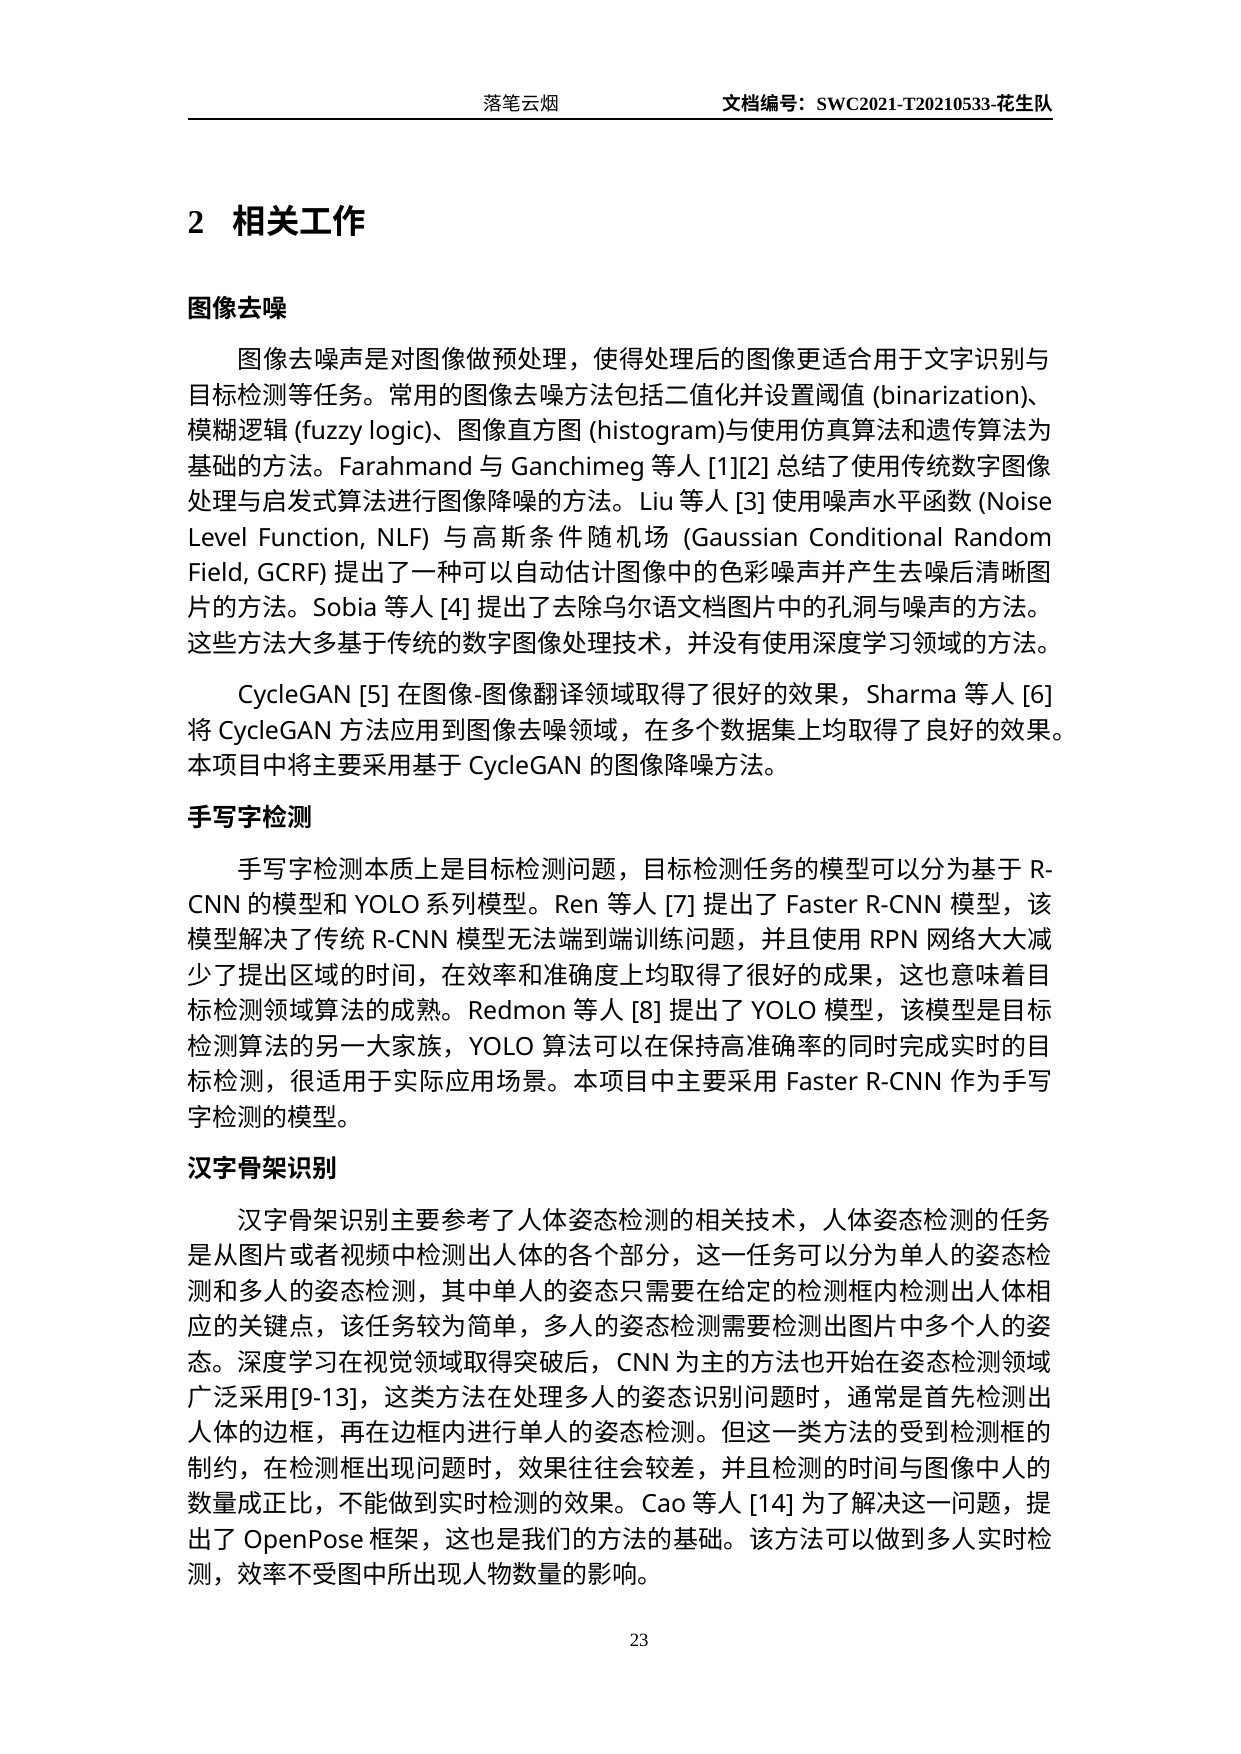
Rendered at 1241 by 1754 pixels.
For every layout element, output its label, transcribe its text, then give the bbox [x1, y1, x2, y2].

text 图像去噪声是对图像做预处理，使得处理后的图像更适合用于文字识别与目标检测等任务。常用的图像去噪方法包括二值化并设置阈值 (binarization)、模糊逻辑 (fuzzy logic)、图像直方图 (histogram)与使用仿真算法和遗传算法为基础的方法。Farahmand 与 Ganchimeg 等人 [1][2] 总结了使用传统数字图像处理与启发式算法进行图像降噪的方法。Liu等人 [3] 使用噪声水平函数 (Noise Level Function, NLF) 与高斯条件随机场 (Gaussian Conditional Random Field, GCRF) 提出了一种可以自动估计图像中的色彩噪声并产生去噪后清晰图片的方法。Sobia 等人 [4] 提出了去除乌尔语文档图片中的孔洞与噪声的方法。这些方法大多基于传统的数字图像处理技术，并没有使用深度学习领域的方法。 [187, 341, 1053, 659]
text 图像去噪 [187, 289, 1053, 324]
text 汉字骨架识别主要参考了人体姿态检测的相关技术，人体姿态检测的任务是从图片或者视频中检测出人体的各个部分，这一任务可以分为单人的姿态检测和多人的姿态检测，其中单人的姿态只需要在给定的检测框内检测出人体相应的关键点，该任务较为简单，多人的姿态检测需要检测出图片中多个人的姿态。深度学习在视觉领域取得突破后，CNN为主的方法也开始在姿态检测领域广泛采用[9-13]，这类方法在处理多人的姿态识别问题时，通常是首先检测出人体的边框，再在边框内进行单人的姿态检测。但这一类方法的受到检测框的制约，在检测框出现问题时，效果往往会较差，并且检测的时间与图像中人的数量成正比，不能做到实时检测的效果。Cao 等人 [14] 为了解决这一问题，提出了OpenPose框架，这也是我们的方法的基础。该方法可以做到多人实时检测，效率不受图中所出现人物数量的影响。 [187, 1201, 1053, 1591]
text CycleGAN [5] 在图像-图像翻译领域取得了很好的效果，Sharma 等人 [6] 将CycleGAN 方法应用到图像去噪领域，在多个数据集上均取得了良好的效果。本项目中将主要采用基于 CycleGAN 的图像降噪方法。 [187, 676, 1053, 782]
text 手写字检测本质上是目标检测问题，目标检测任务的模型可以分为基于R-CNN的模型和YOLO系列模型。Ren 等人 [7] 提出了Faster R-CNN 模型，该模型解决了传统 R-CNN 模型无法端到端训练问题，并且使用 RPN 网络大大减少了提出区域的时间，在效率和准确度上均取得了很好的成果，这也意味着目标检测领域算法的成熟。Redmon 等人 [8] 提出了 YOLO 模型，该模型是目标检测算法的另一大家族，YOLO 算法可以在保持高准确率的同时完成实时的目标检测，很适用于实际应用场景。本项目中主要采用 Faster R-CNN 作为手写字检测的模型。 [187, 850, 1053, 1133]
subtitle 相关工作 [187, 187, 1053, 252]
text 汉字骨架识别 [187, 1149, 1053, 1185]
text 手写字检测 [187, 798, 1053, 833]
